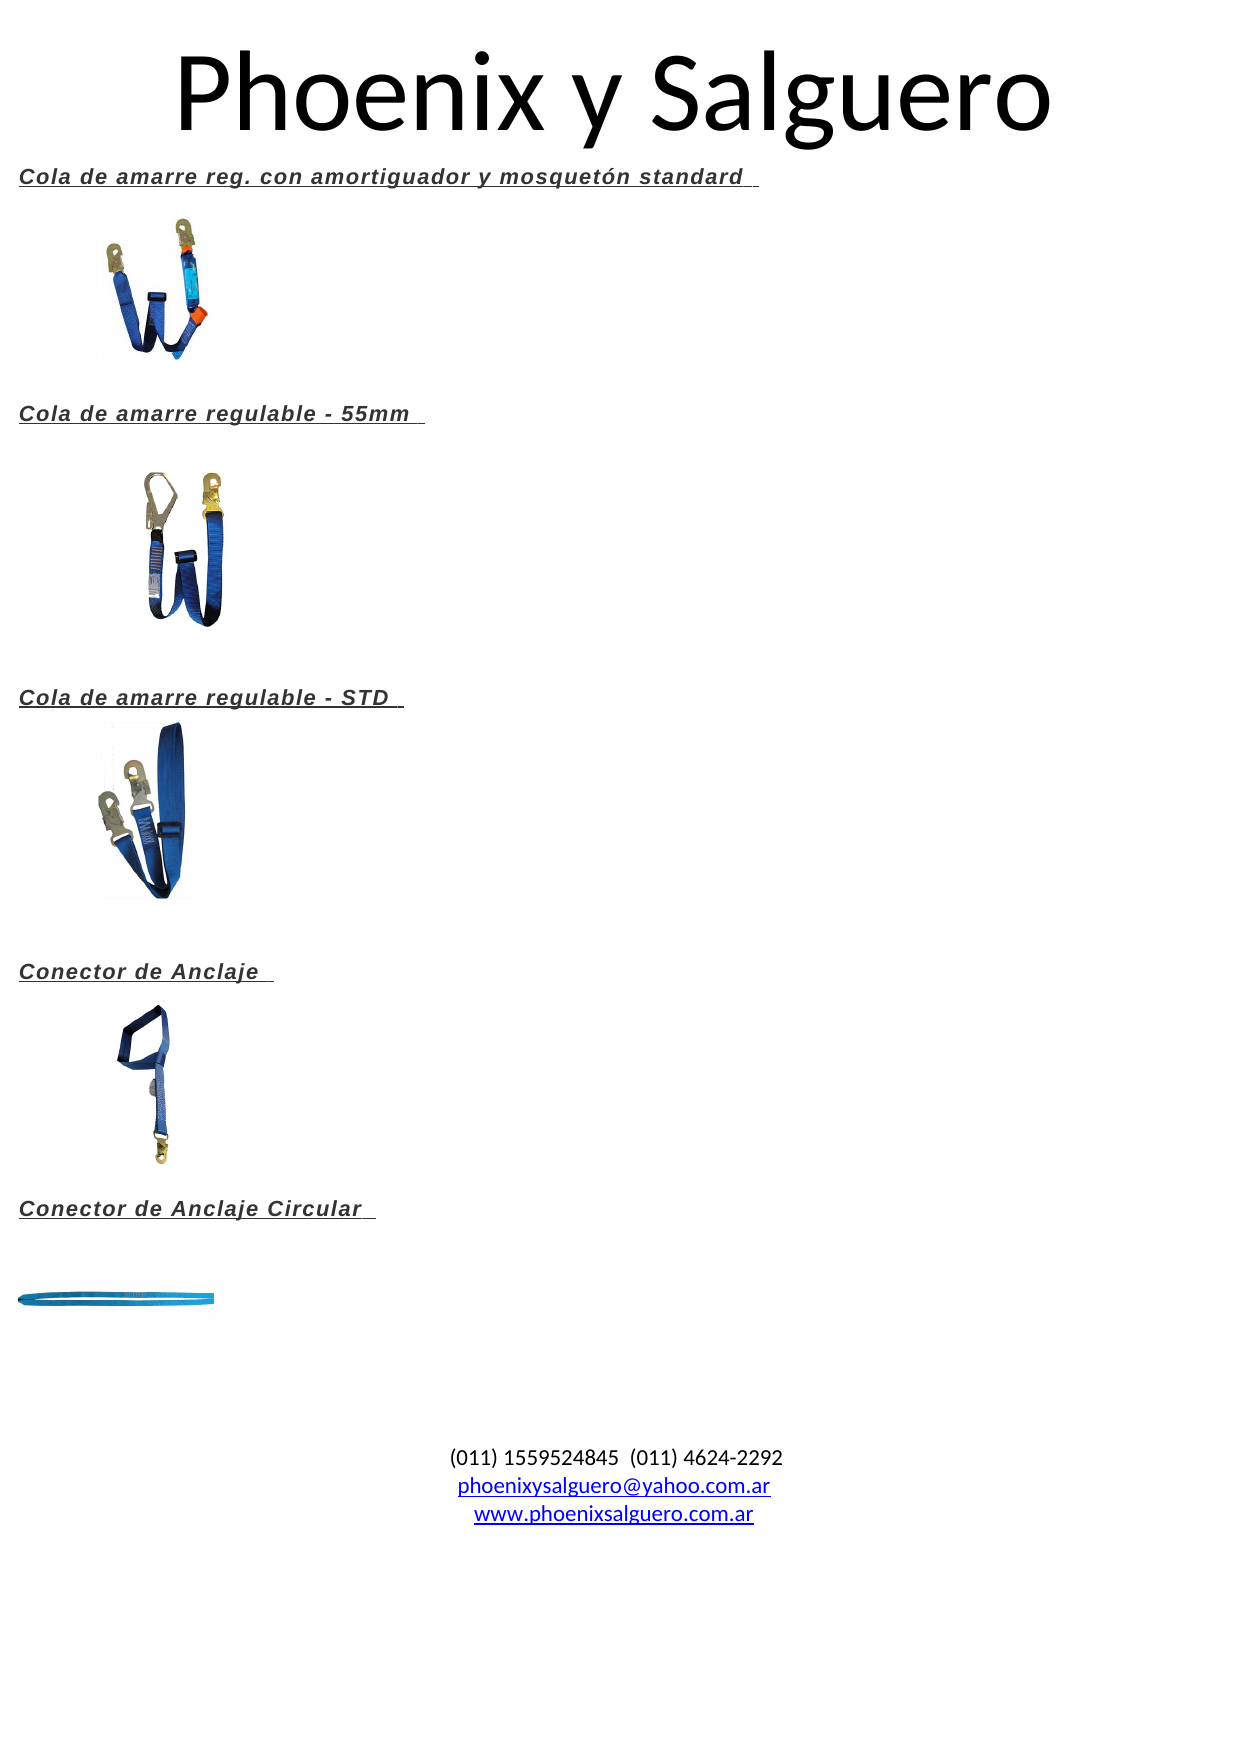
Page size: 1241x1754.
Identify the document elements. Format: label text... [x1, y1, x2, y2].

subtitle Conector de Anclaje Circular [19, 1195, 1209, 1222]
subtitle Conector de Anclaje [19, 958, 1209, 984]
subtitle Cola de amarre regulable - 55mm [19, 400, 1209, 426]
picture [18, 199, 291, 379]
picture [18, 1232, 214, 1368]
subtitle Cola de amarre reg. con amortiguador y mosquetón standard [19, 162, 1209, 189]
picture [18, 437, 349, 663]
subtitle Cola de amarre regulable - STD [19, 683, 1209, 710]
picture [18, 720, 274, 900]
picture [18, 995, 291, 1174]
